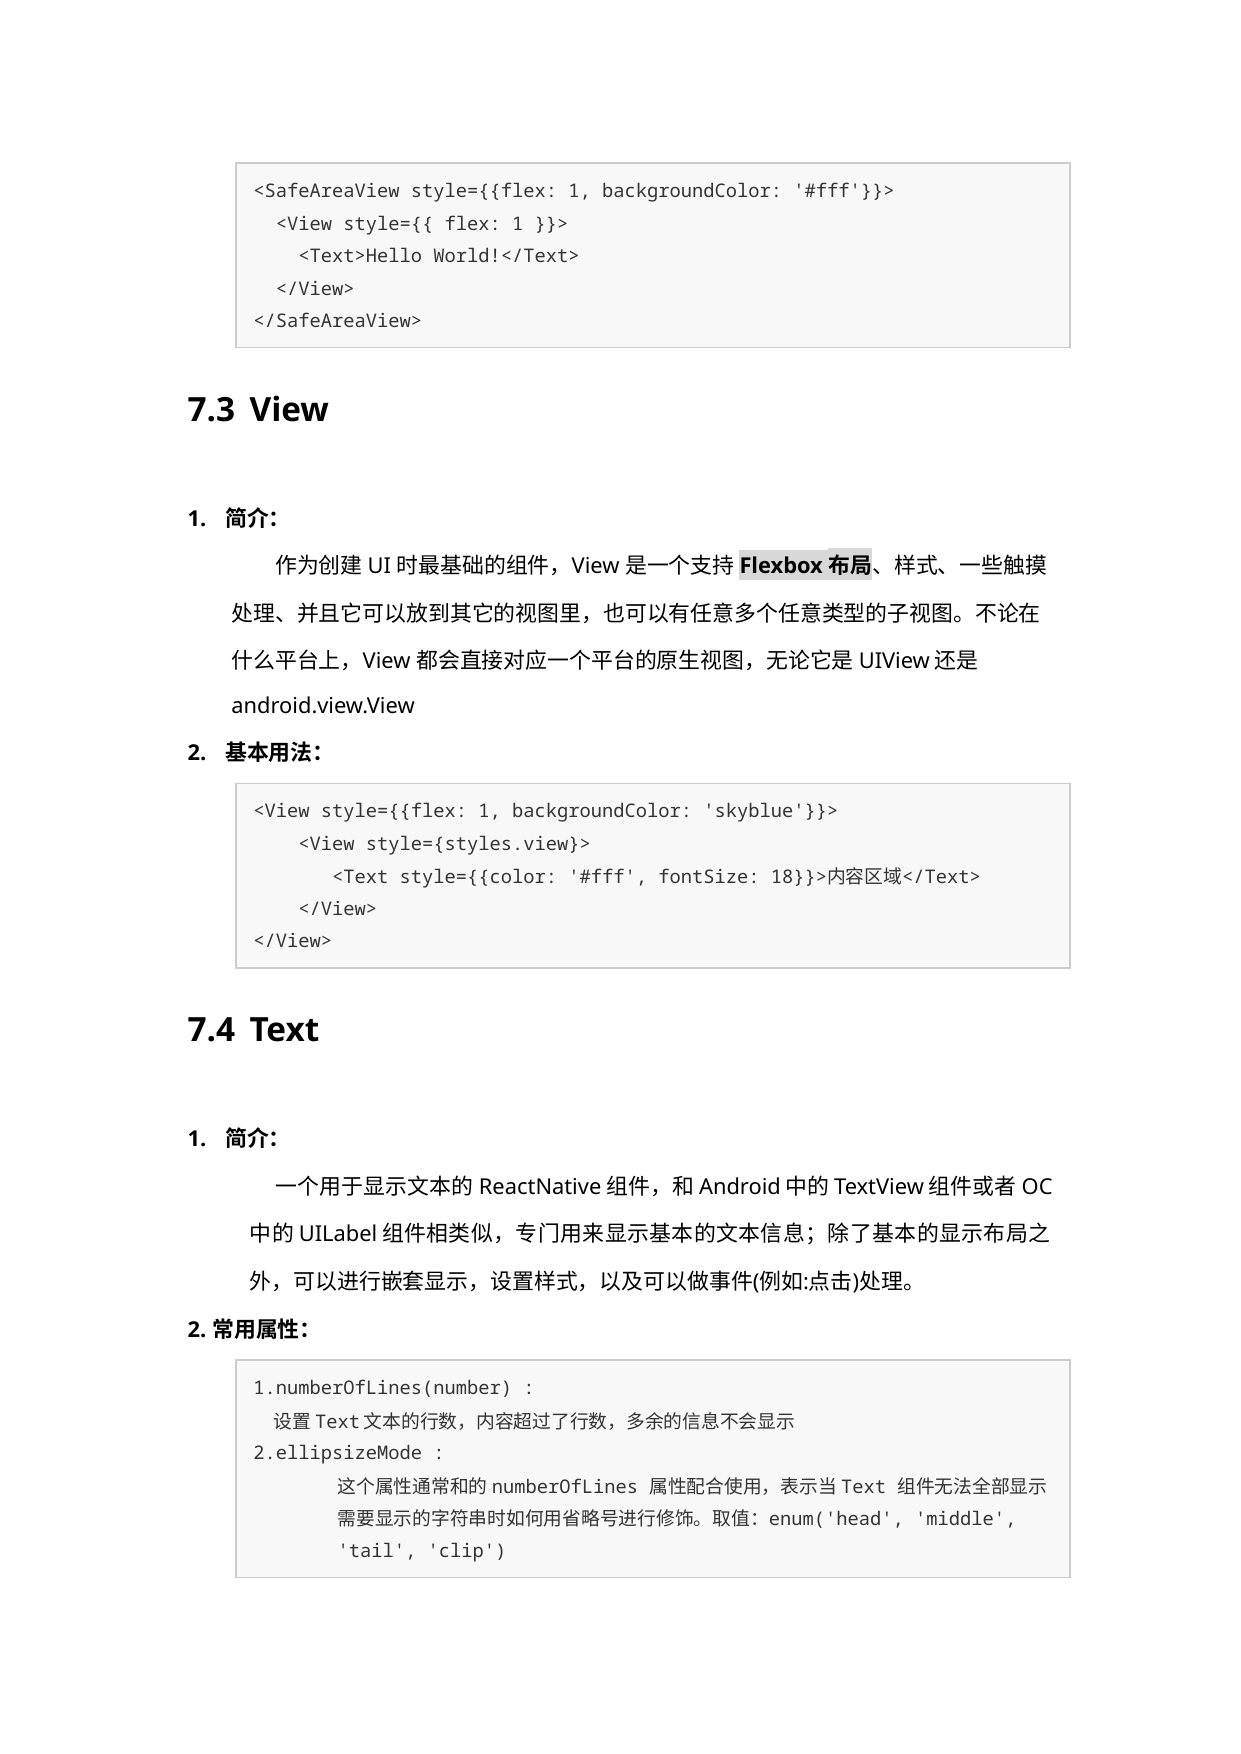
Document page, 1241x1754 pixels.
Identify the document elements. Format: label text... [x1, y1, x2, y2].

text 作为创建 UI 时最基础的组件，View 是一个支持 Flexbox 布局、样式、一些触摸处理、并且它可以放到其它的视图里，也可以有任意多个任意类型的子视图。不论在什么平台上，View 都会直接对应一个平台的原生视图，无论它是 UIView还是 android.view.View [231, 548, 1053, 720]
list 基本用法： [187, 735, 1053, 767]
text <View style={{flex: 1, backgroundColor: 'skyblue'}}> [237, 784, 1069, 815]
text <Text style={{color: '#fff', fontSize: 18}}>内容区域</Text> [237, 847, 1069, 880]
text <SafeAreaView style={{flex: 1, backgroundColor: '#fff'}}> [237, 164, 1069, 194]
text </View> [237, 880, 1069, 912]
text </View> [237, 912, 1069, 967]
subtitle View [187, 376, 1053, 441]
text 1.numberOfLines(number) : [237, 1361, 1069, 1392]
subtitle Text [187, 996, 1053, 1061]
list 简介： [187, 1121, 1053, 1153]
text <View style={{ flex: 1 }}> [237, 194, 1069, 227]
list 简介： [187, 501, 1053, 532]
text <View style={styles.view}> [237, 815, 1069, 847]
text 这个属性通常和的 numberOfLines 属性配合使用，表示当 Text 组件无法全部显示需要显示的字符串时如何用省略号进行修饰。取值：enum('head', 'middle', 'tail', 'clip') [237, 1457, 1069, 1577]
list 一个用于显示文本的ReactNative组件，和Android中的TextView组件或者OC中的UILabel组件相类似，专门用来显示基本的文本信息；除了基本的显示布局之外，可以进行嵌套显示，设置样式，以及可以做事件(例如:点击)处理。 [249, 1169, 1053, 1296]
text 2.ellipsizeMode : [237, 1424, 1069, 1457]
text 2. 常用属性： [187, 1312, 1053, 1343]
text </View> [237, 259, 1069, 292]
text <Text>Hello World!</Text> [237, 227, 1069, 259]
text </SafeAreaView> [237, 292, 1069, 347]
text 设置Text文本的行数，内容超过了行数，多余的信息不会显示 [237, 1392, 1069, 1424]
